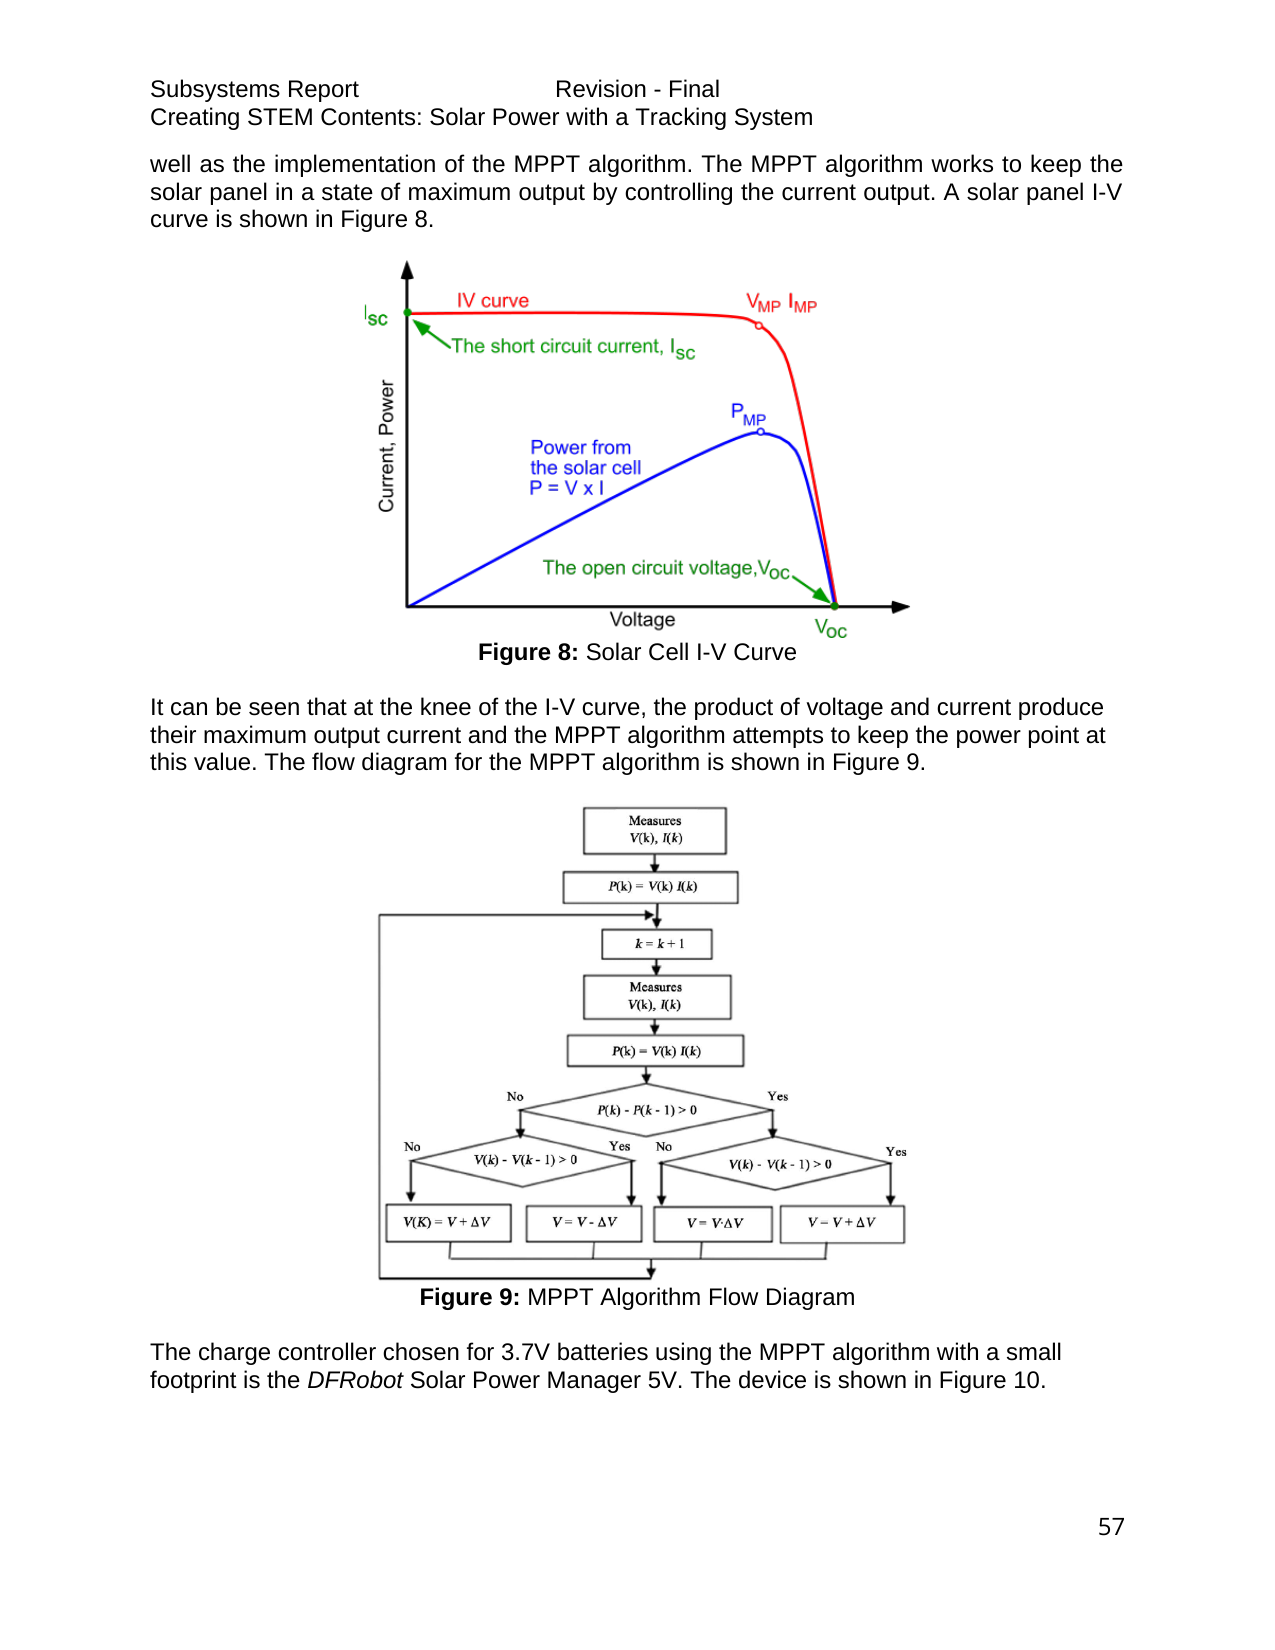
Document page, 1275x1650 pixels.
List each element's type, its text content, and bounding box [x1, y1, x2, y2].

picture [373, 803, 909, 1283]
text Figure 8: Solar Cell I-V Curve [150, 638, 1125, 665]
text Figure 9: MPPT Algorithm Flow Diagram [150, 1283, 1125, 1310]
picture [364, 260, 911, 638]
text It can be seen that at the knee of the I-V curve, the product of voltage and current produce their maximum output current and the MPPT algorithm attempts to keep the power point at this value. The flow diagram for the MPPT algorithm is shown in Figure 9. [150, 693, 1125, 776]
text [150, 150, 1125, 233]
text The charge controller chosen for 3.7V batteries using the MPPT algorithm with a small footprint is the DFRobot Solar Power Manager 5V. The device is shown in Figure 10. [150, 1338, 1125, 1393]
